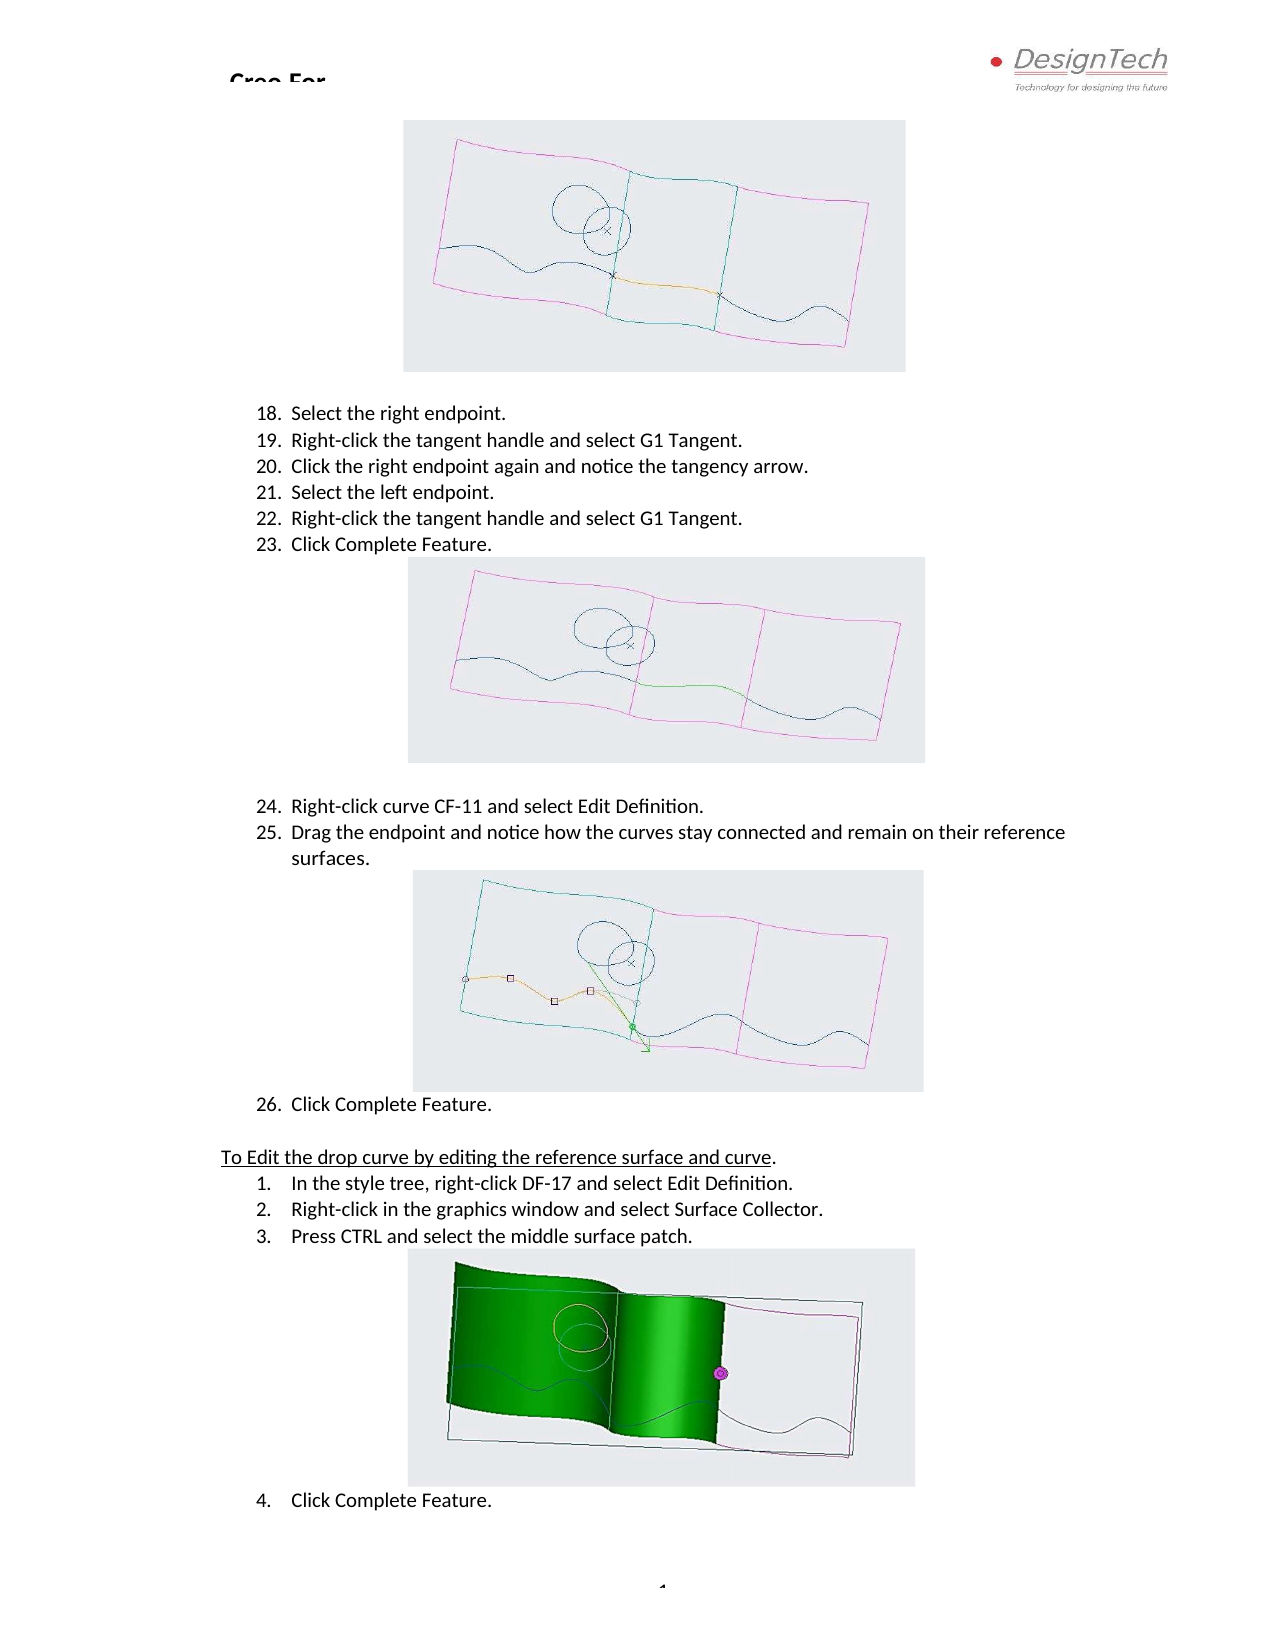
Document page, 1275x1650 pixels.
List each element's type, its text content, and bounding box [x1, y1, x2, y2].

list Right-click in the graphics window and select Surface Collector. [256, 1196, 1231, 1222]
text To Edit the drop curve by editing the reference surface and curve. [221, 1144, 1231, 1169]
picture [990, 47, 1168, 92]
list Click Complete Feature. [256, 1487, 1231, 1513]
list Right-click the tangent handle and select G1 Tangent. [256, 505, 1231, 531]
list Press CTRL and select the middle surface patch. [256, 1223, 1231, 1248]
list In the style tree, right-click DF-17 and select Edit Definition. [256, 1170, 1231, 1196]
list Select the right endpoint. [256, 401, 1231, 426]
list Click Complete Feature. [256, 532, 1231, 557]
list Click Complete Feature. [256, 1092, 1231, 1117]
list Drag the endpoint and notice how the curves stay connected and remain on their reference surfaces. [256, 819, 1068, 870]
picture [407, 1248, 916, 1487]
picture [403, 120, 906, 372]
list Right-click curve CF-11 and select Edit Definition. [256, 793, 1231, 818]
picture [412, 870, 924, 1092]
list Right-click the tangent handle and select G1 Tangent. [256, 427, 1231, 452]
list Click the right endpoint again and notice the tangency arrow. [256, 453, 1231, 479]
list Select the left endpoint. [256, 479, 1231, 505]
picture [407, 557, 926, 763]
